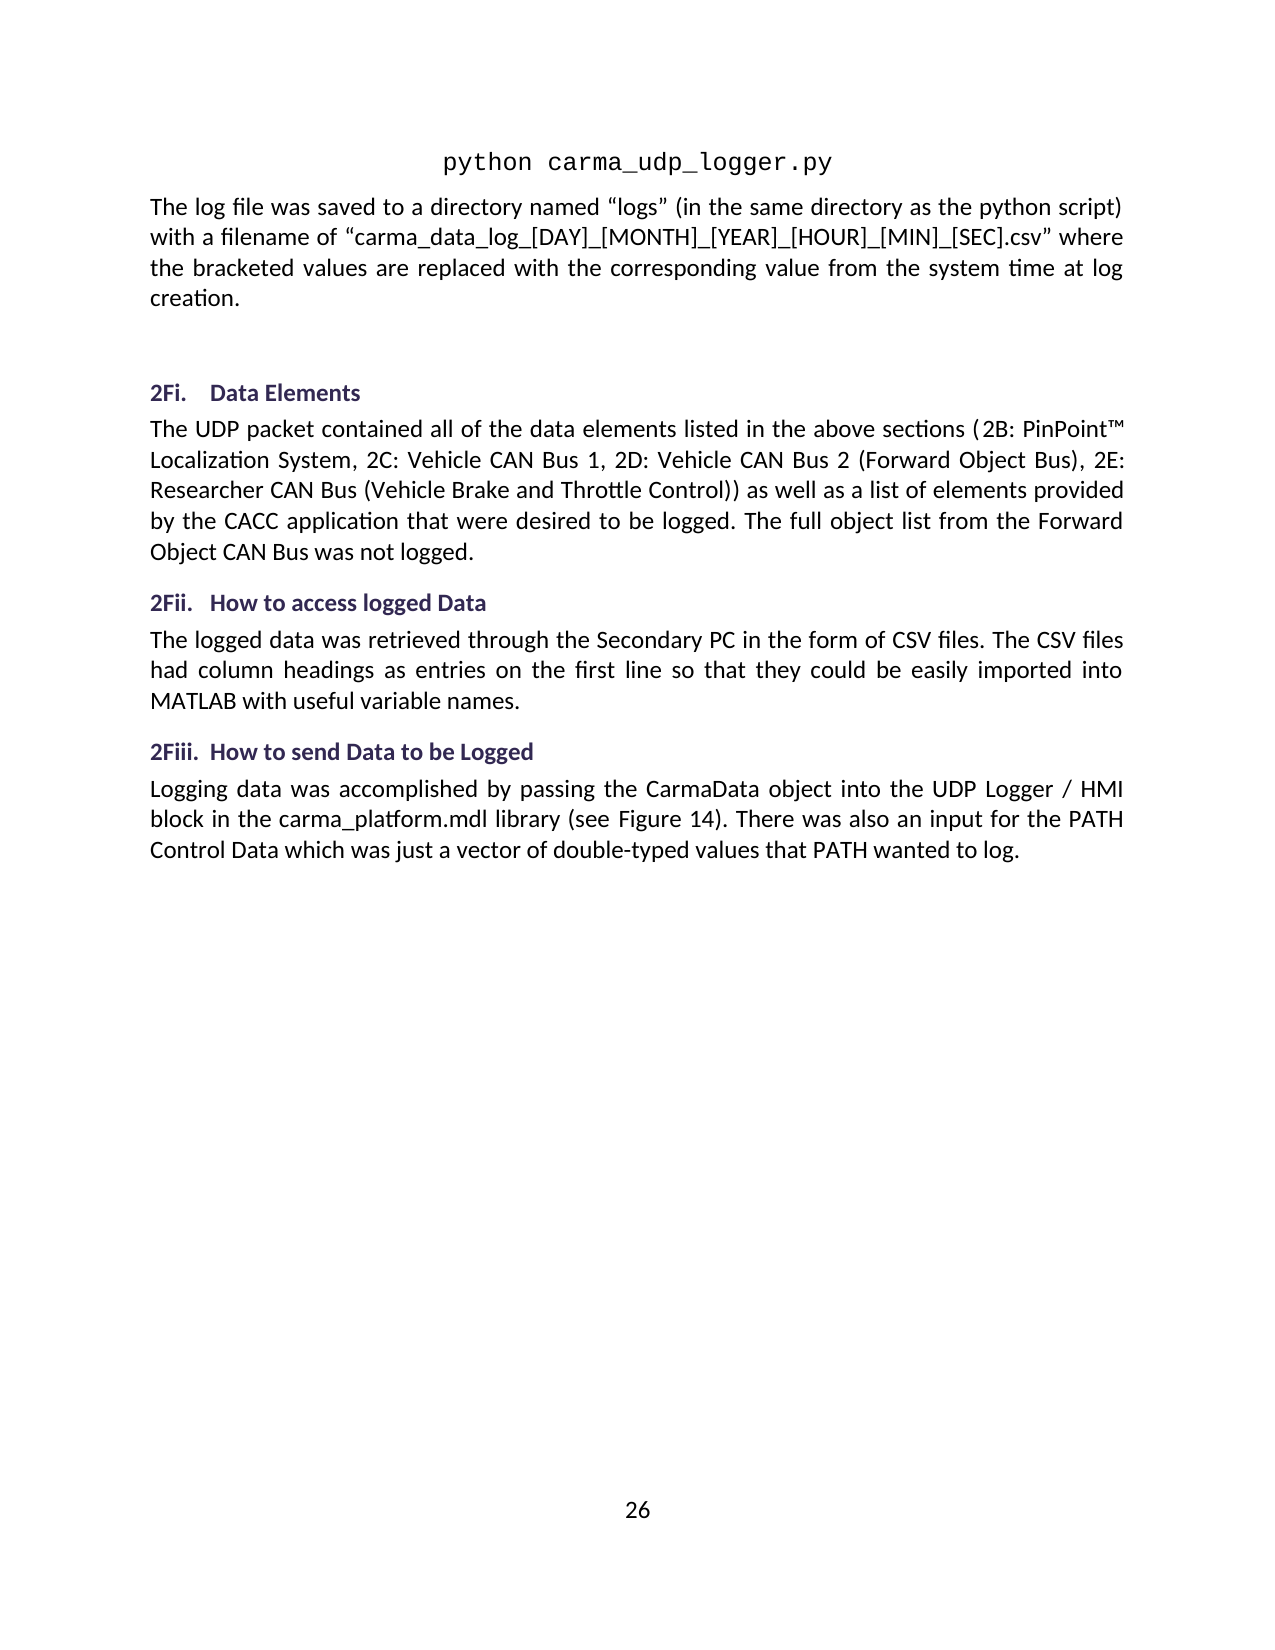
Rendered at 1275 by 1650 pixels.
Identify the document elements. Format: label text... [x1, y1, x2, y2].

text The log file was saved to a directory named “logs” (in the same directory as the python script) with a filename of “carma_data_log_[DAY]_[MONTH]_[YEAR]_[HOUR]_[MIN]_[SEC].csv” where the bracketed values are replaced with the corresponding value from the system time at log creation. [150, 191, 1125, 313]
subtitle How to send Data to be Logged [150, 736, 1125, 767]
text The UDP packet contained all of the data elements listed in the above sections (2B: PinPoint™ Localization System, 2C: Vehicle CAN Bus 1, 2D: Vehicle CAN Bus 2 (Forward Object Bus), 2E: Researcher CAN Bus (Vehicle Brake and Throttle Control)) as well as a list of elements provided by the CACC application that were desired to be logged. The full object list from the Forward Object CAN Bus was not logged. [150, 413, 1125, 566]
text The logged data was retrieved through the Secondary PC in the form of CSV files. The CSV files had column headings as entries on the first line so that they could be easily imported into MATLAB with useful variable names. [150, 624, 1125, 715]
text python carma_udp_logger.py [150, 150, 1125, 178]
subtitle How to access logged Data [150, 587, 1125, 617]
subtitle Data Elements [150, 377, 1125, 407]
